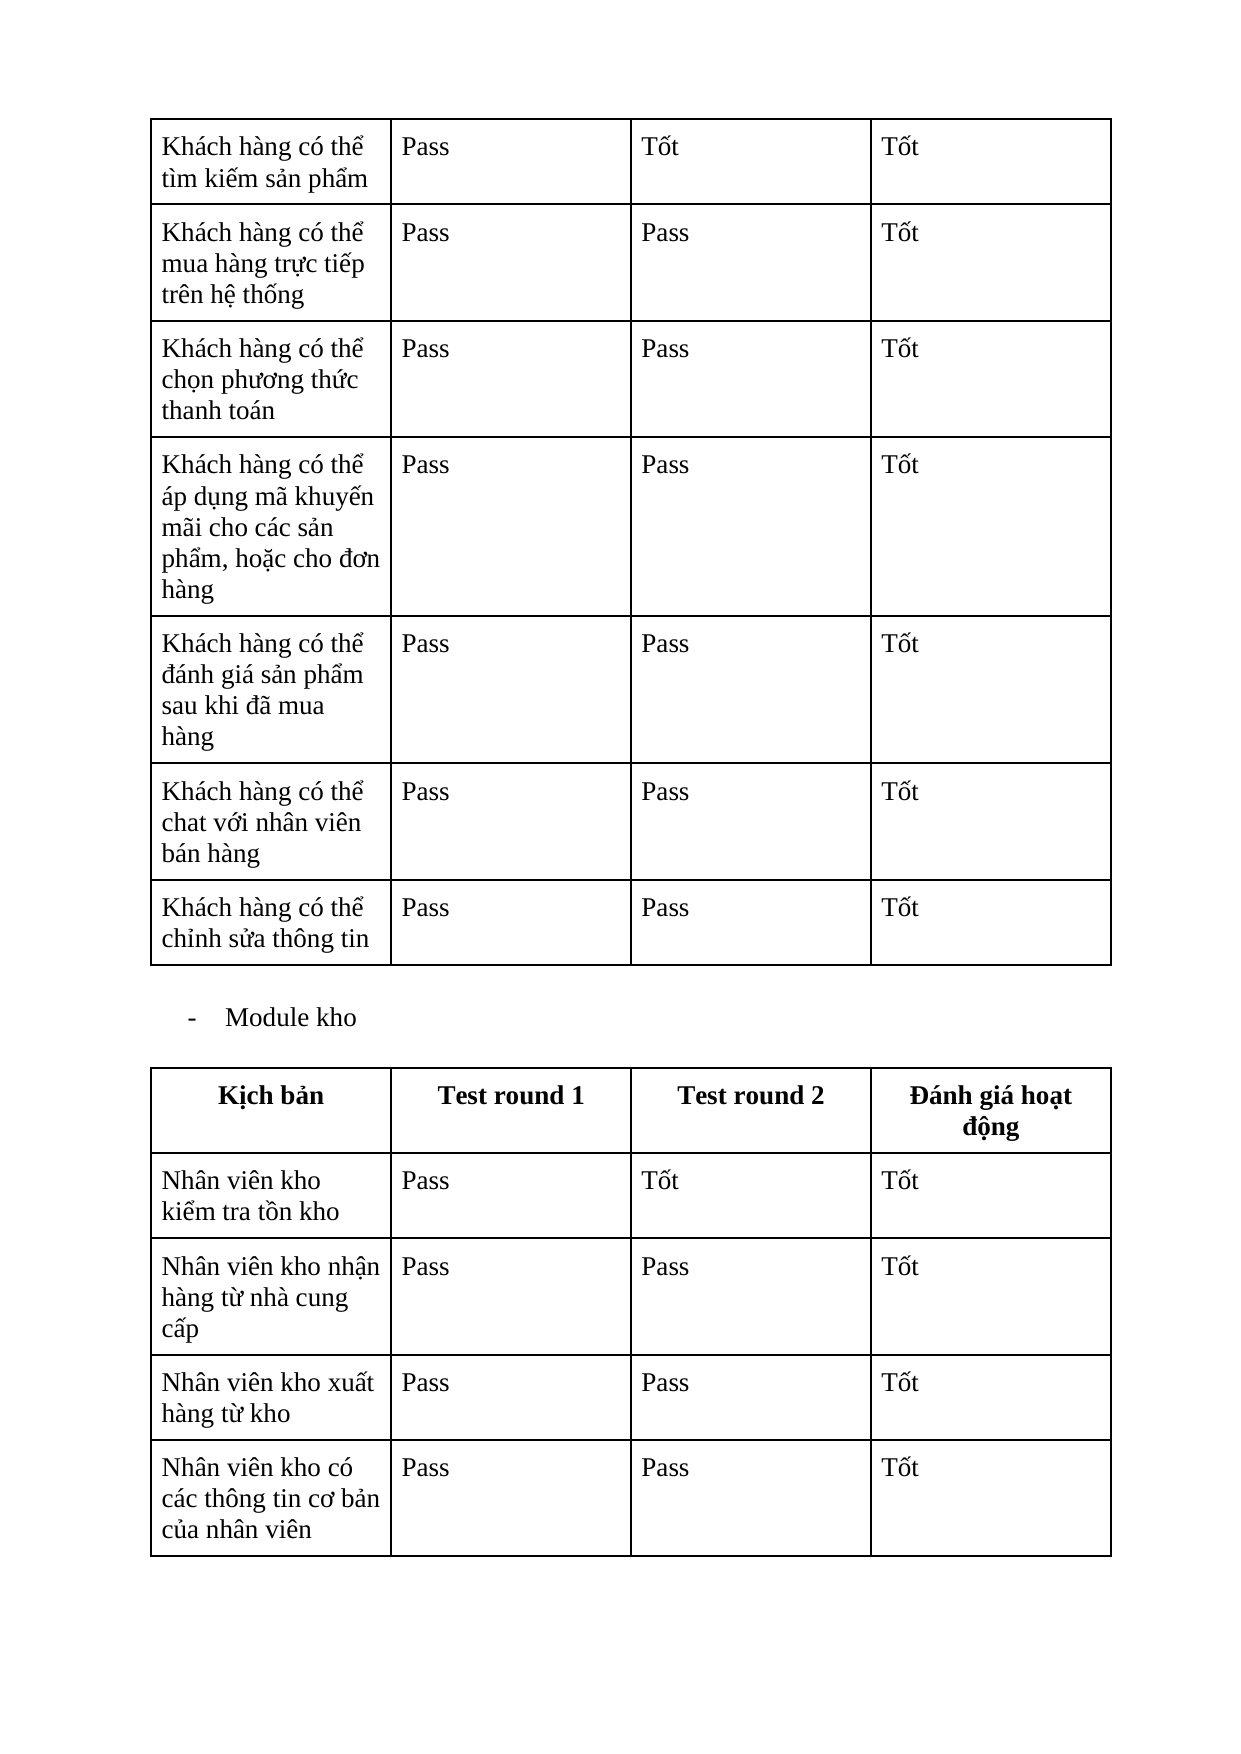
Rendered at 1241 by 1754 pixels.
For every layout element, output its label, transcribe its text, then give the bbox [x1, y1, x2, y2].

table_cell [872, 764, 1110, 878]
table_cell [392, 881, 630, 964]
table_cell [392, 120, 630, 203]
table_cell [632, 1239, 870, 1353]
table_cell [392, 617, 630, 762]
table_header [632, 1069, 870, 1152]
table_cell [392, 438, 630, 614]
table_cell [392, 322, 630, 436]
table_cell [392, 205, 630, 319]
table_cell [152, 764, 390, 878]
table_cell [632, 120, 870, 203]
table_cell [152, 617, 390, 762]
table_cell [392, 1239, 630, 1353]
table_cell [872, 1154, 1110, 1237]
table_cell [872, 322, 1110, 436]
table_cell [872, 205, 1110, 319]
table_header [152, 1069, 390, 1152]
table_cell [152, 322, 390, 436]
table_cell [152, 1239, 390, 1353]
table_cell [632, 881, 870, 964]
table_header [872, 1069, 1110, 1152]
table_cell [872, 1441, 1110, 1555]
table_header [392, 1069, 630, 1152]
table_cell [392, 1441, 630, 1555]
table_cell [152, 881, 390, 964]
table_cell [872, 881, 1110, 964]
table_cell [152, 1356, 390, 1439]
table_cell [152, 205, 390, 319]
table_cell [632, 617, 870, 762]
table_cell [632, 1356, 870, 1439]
list Module kho [187, 1001, 1109, 1063]
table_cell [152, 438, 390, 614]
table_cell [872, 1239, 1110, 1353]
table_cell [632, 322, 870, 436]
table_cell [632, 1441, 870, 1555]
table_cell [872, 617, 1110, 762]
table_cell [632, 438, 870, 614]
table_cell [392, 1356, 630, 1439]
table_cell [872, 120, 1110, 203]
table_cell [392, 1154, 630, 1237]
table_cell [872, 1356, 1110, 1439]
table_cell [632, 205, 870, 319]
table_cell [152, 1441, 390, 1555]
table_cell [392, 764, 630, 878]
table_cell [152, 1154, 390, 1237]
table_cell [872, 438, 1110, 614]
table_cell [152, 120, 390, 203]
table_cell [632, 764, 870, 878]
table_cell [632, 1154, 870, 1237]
